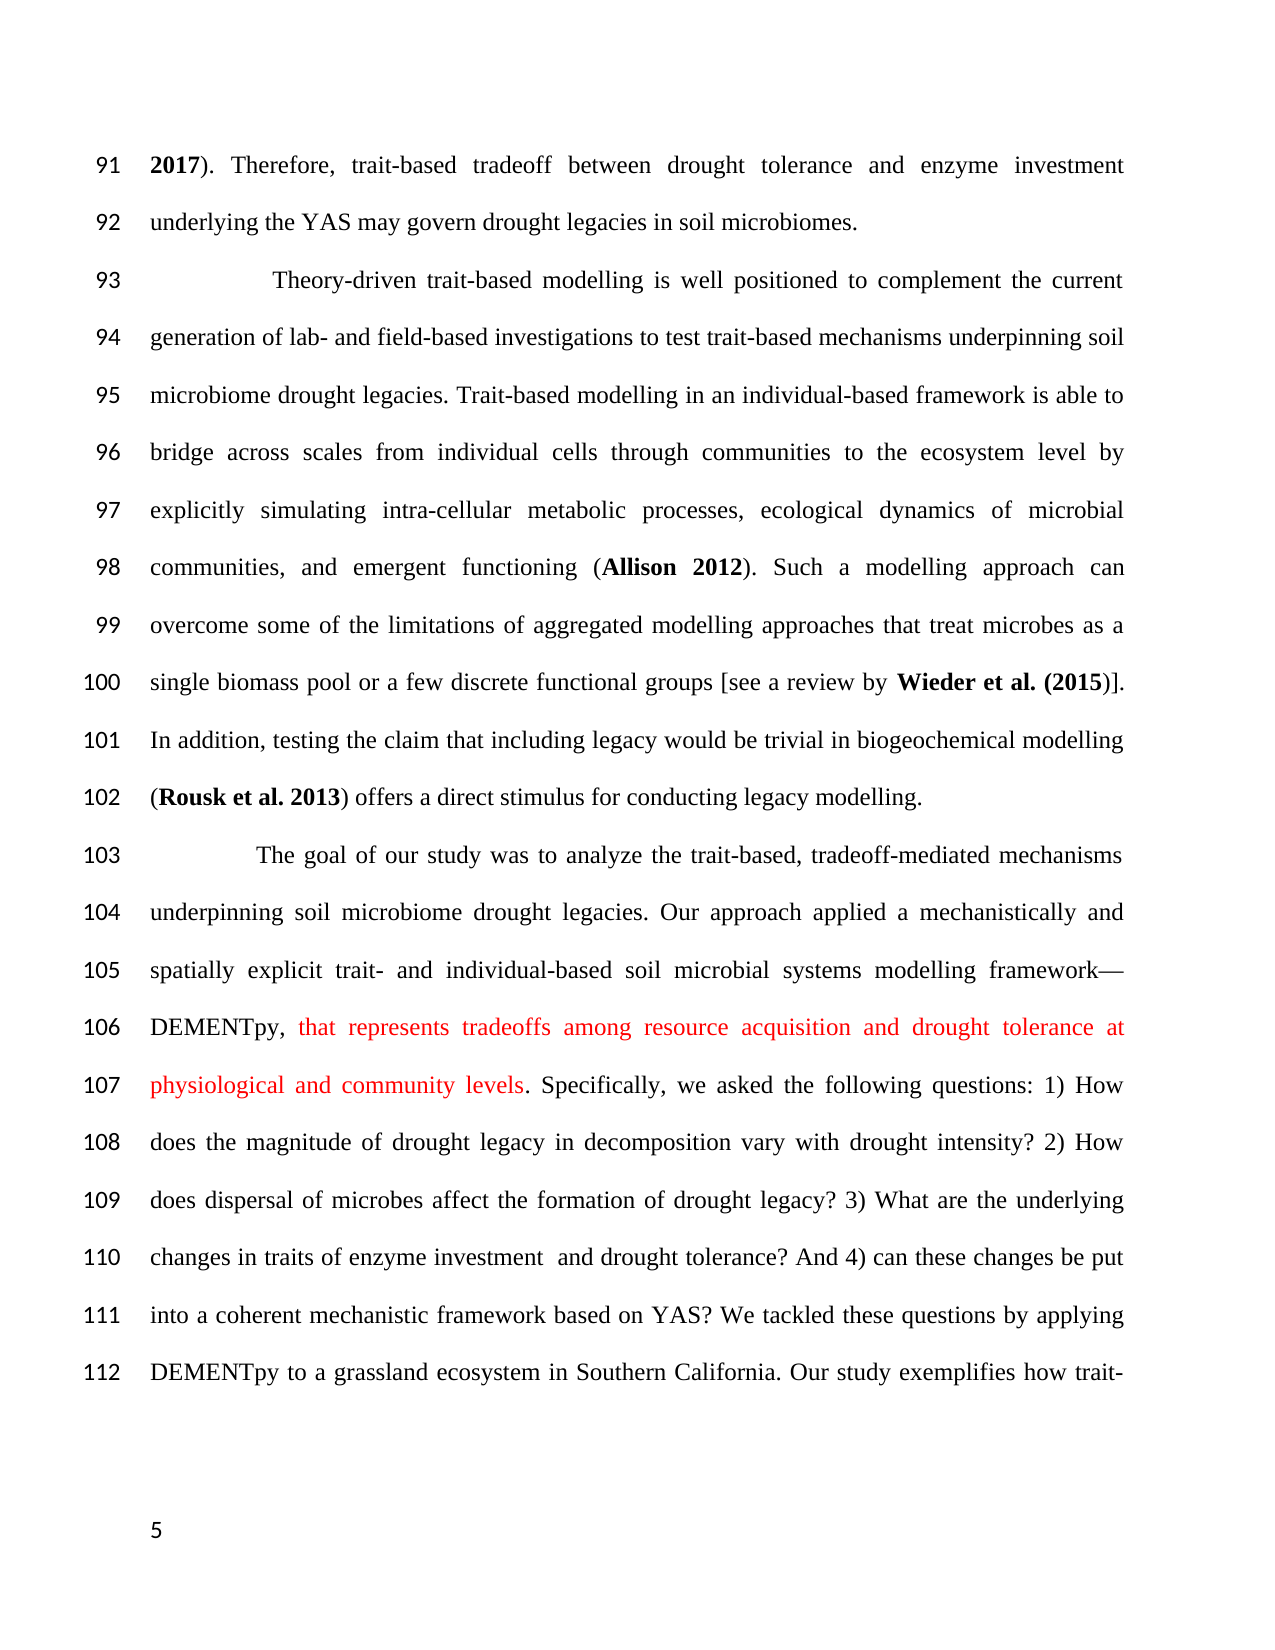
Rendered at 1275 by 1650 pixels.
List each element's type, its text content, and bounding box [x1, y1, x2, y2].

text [150, 840, 1125, 1386]
text Theory-driven trait-based modelling is well positioned to complement the current generation of lab- and field-based investigations to test trait-based mechanisms underpinning soil microbiome drought legacies. Trait-based modelling in an individual-based framework is able to bridge across scales from individual cells through communities to the ecosystem level by explicitly simulating intra-cellular metabolic processes, ecological dynamics of microbial communities, and emergent functioning (Allison 2012). Such a modelling approach can overcome some of the limitations of aggregated modelling approaches that treat microbes as a single biomass pool or a few discrete functional groups [see a review by Wieder et al. (2015)]. In addition, testing the claim that including legacy would be trivial in biogeochemical modelling (Rousk et al. 2013) offers a direct stimulus for conducting legacy modelling. [150, 265, 1125, 811]
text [150, 150, 1125, 236]
